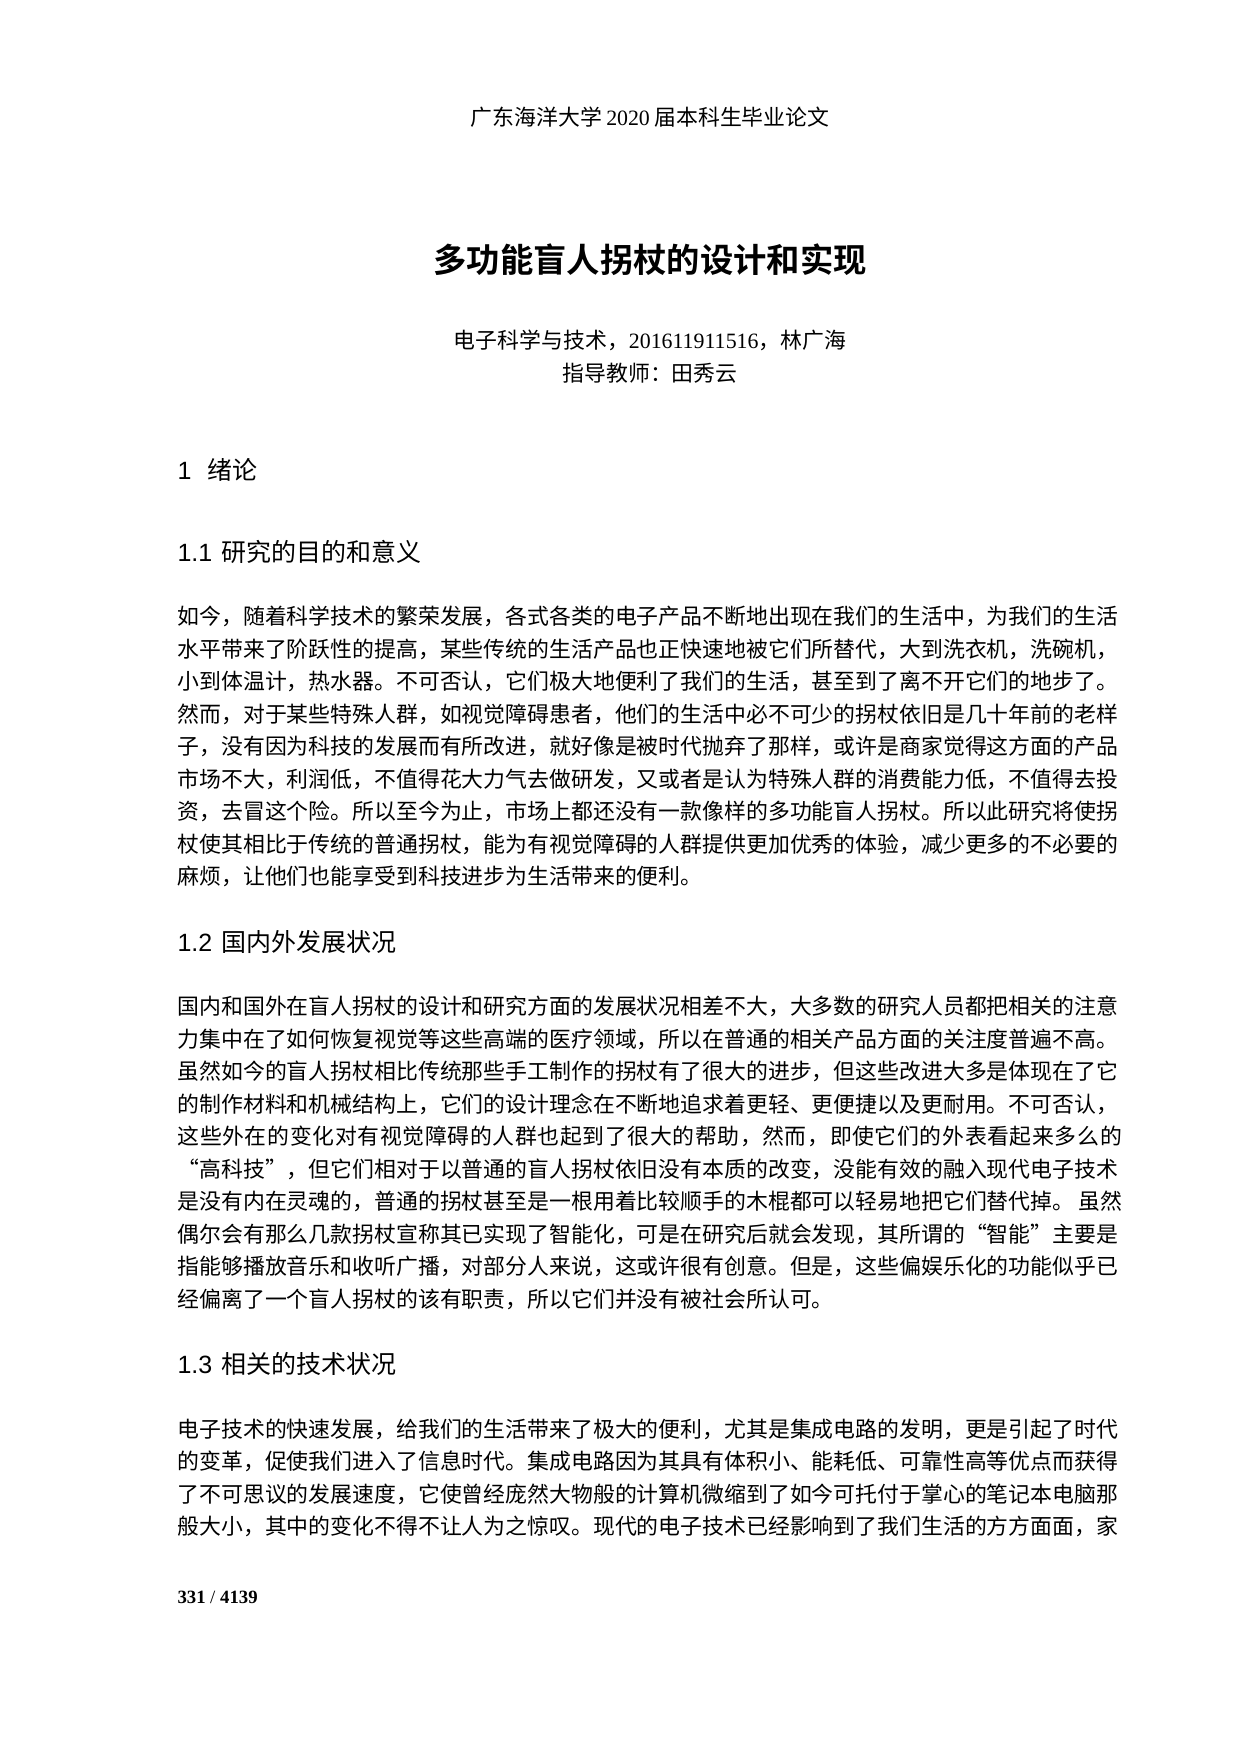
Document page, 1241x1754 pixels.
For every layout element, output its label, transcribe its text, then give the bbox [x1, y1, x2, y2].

text 国内和国外在盲人拐杖的设计和研究方面的发展状况相差不大，大多数的研究人员都把相关的注意力集中在了如何恢复视觉等这些高端的医疗领域，所以在普通的相关产品方面的关注度普遍不高。虽然如今的盲人拐杖相比传统那些手工制作的拐杖有了很大的进步，但这些改进大多是体现在了它的制作材料和机械结构上，它们的设计理念在不断地追求着更轻、更便捷以及更耐用。不可否认，这些外在的变化对有视觉障碍的人群也起到了很大的帮助，然而，即使它们的外表看起来多么的“高科技”，但它们相对于以普通的盲人拐杖依旧没有本质的改变，没能有效的融入现代电子技术是没有内在灵魂的，普通的拐杖甚至是一根用着比较顺手的木棍都可以轻易地把它们替代掉。虽然偶尔会有那么几款拐杖宣称其已实现了智能化，可是在研究后就会发现，其所谓的“智能”主要是指能够播放音乐和收听广播，对部分人来说，这或许很有创意。但是，这些偏娱乐化的功能似乎已经偏离了一个盲人拐杖的该有职责，所以它们并没有被社会所认可。 [177, 989, 1122, 1314]
subtitle 研究的目的和意义 [177, 518, 1122, 583]
text 如今，随着科学技术的繁荣发展，各式各类的电子产品不断地出现在我们的生活中，为我们的生活水平带来了阶跃性的提高，某些传统的生活产品也正快速地被它们所替代，大到洗衣机，洗碗机，小到体温计，热水器。不可否认，它们极大地便利了我们的生活，甚至到了离不开它们的地步了。然而，对于某些特殊人群，如视觉障碍患者，他们的生活中必不可少的拐杖依旧是几十年前的老样子，没有因为科技的发展而有所改进，就好像是被时代抛弃了那样，或许是商家觉得这方面的产品市场不大，利润低，不值得花大力气去做研发，又或者是认为特殊人群的消费能力低，不值得去投资，去冒这个险。所以至今为止，市场上都还没有一款像样的多功能盲人拐杖。所以此研究将使拐杖使其相比于传统的普通拐杖，能为有视觉障碍的人群提供更加优秀的体验，减少更多的不必要的麻烦，让他们也能享受到科技进步为生活带来的便利。 [177, 599, 1122, 891]
text 指导教师：田秀云 [177, 355, 1122, 388]
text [177, 1411, 1122, 1541]
subtitle 绪论 [177, 436, 1122, 501]
text 电子科学与技术，201611911516，林广海 [177, 323, 1122, 355]
subtitle 国内外发展状况 [177, 908, 1122, 973]
text 多功能盲人拐杖的设计和实现 [177, 225, 1122, 290]
subtitle 相关的技术状况 [177, 1330, 1122, 1395]
